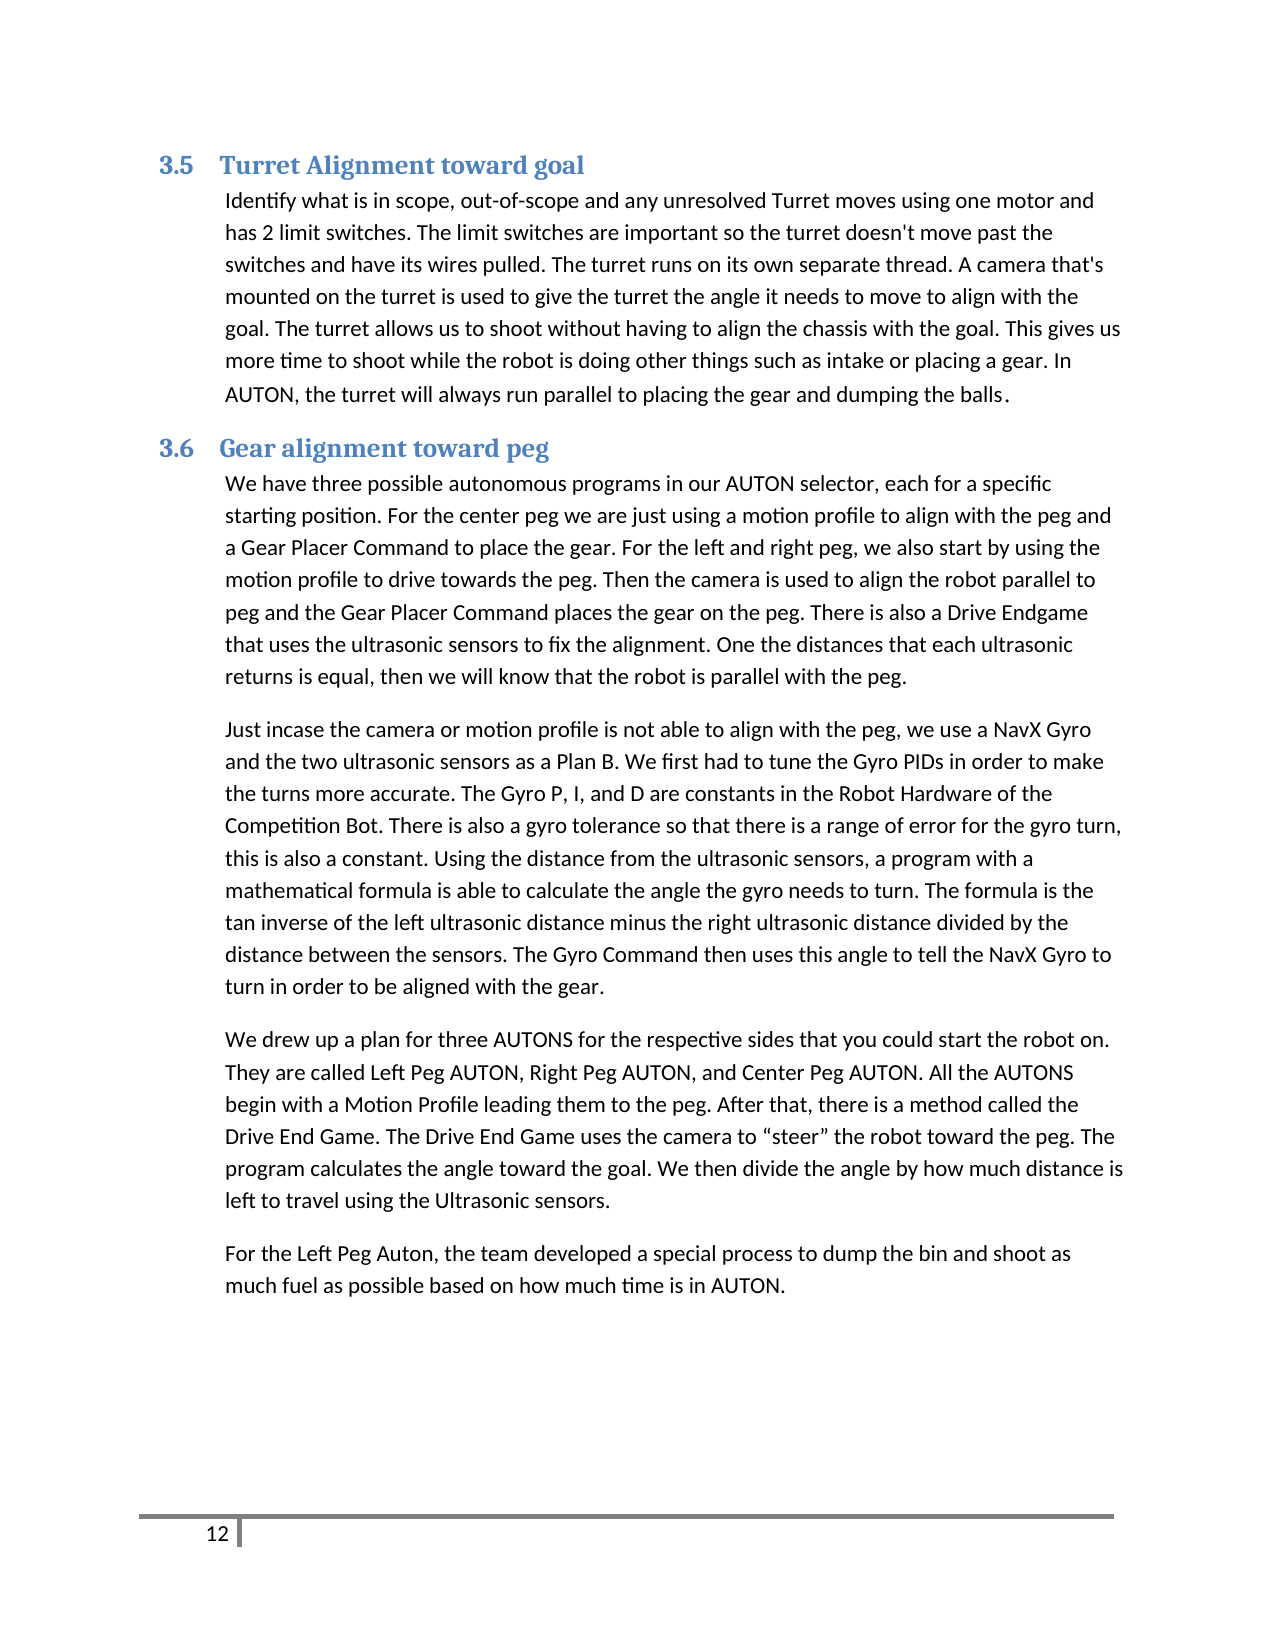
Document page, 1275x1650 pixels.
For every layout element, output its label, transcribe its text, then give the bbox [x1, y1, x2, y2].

subtitle Gear alignment toward peg [159, 433, 1125, 464]
text Identify what is in scope, out-of-scope and any unresolved Turret moves using one motor and has 2 limit switches. The limit switches are important so the turret doesn't move past the switches and have its wires pulled. The turret runs on its own separate thread. A camera that's mounted on the turret is used to give the turret the angle it needs to move to align with the goal. The turret allows us to shoot without having to align the chassis with the goal. This gives us more time to shoot while the robot is doing other things such as intake or placing a gear. In AUTON, the turret will always run parallel to placing the gear and dumping the balls. [225, 186, 1125, 408]
text Just incase the camera or motion profile is not able to align with the peg, we use a NavX Gyro and the two ultrasonic sensors as a Plan B. We first had to tune the Gyro PIDs in order to make the turns more accurate. The Gyro P, I, and D are constants in the Robot Hardware of the Competition Bot. There is also a gyro tolerance so that there is a range of error for the gyro turn, this is also a constant. Using the distance from the ultrasonic sensors, a program with a mathematical formula is able to calculate the angle the gyro needs to turn. The formula is the tan inverse of the left ultrasonic distance minus the right ultrasonic distance divided by the distance between the sensors. The Gyro Command then uses this angle to tell the NavX Gyro to turn in order to be aligned with the gear. [225, 715, 1125, 1001]
text We have three possible autonomous programs in our AUTON selector, each for a specific starting position. For the center peg we are just using a motion profile to align with the peg and a Gear Placer Command to place the gear. For the left and right peg, we also start by using the motion profile to drive towards the peg. Then the camera is used to align the robot parallel to peg and the Gear Placer Command places the gear on the peg. There is also a Drive Endgame that uses the ultrasonic sensors to fix the alignment. One the distances that each ultrasonic returns is equal, then we will know that the robot is parallel with the peg. [225, 469, 1125, 690]
text For the Left Peg Auton, the team developed a special process to dump the bin and shoot as much fuel as possible based on how much time is in AUTON. [225, 1239, 1125, 1300]
subtitle Turret Alignment toward goal [159, 150, 1125, 181]
text We drew up a plan for three AUTONS for the respective sides that you could start the robot on. They are called Left Peg AUTON, Right Peg AUTON, and Center Peg AUTON. All the AUTONS begin with a Motion Profile leading them to the peg. After that, there is a method called the Drive End Game. The Drive End Game uses the camera to “steer” the robot toward the peg. The program calculates the angle toward the goal. We then divide the angle by how much distance is left to travel using the Ultrasonic sensors. [225, 1026, 1125, 1214]
